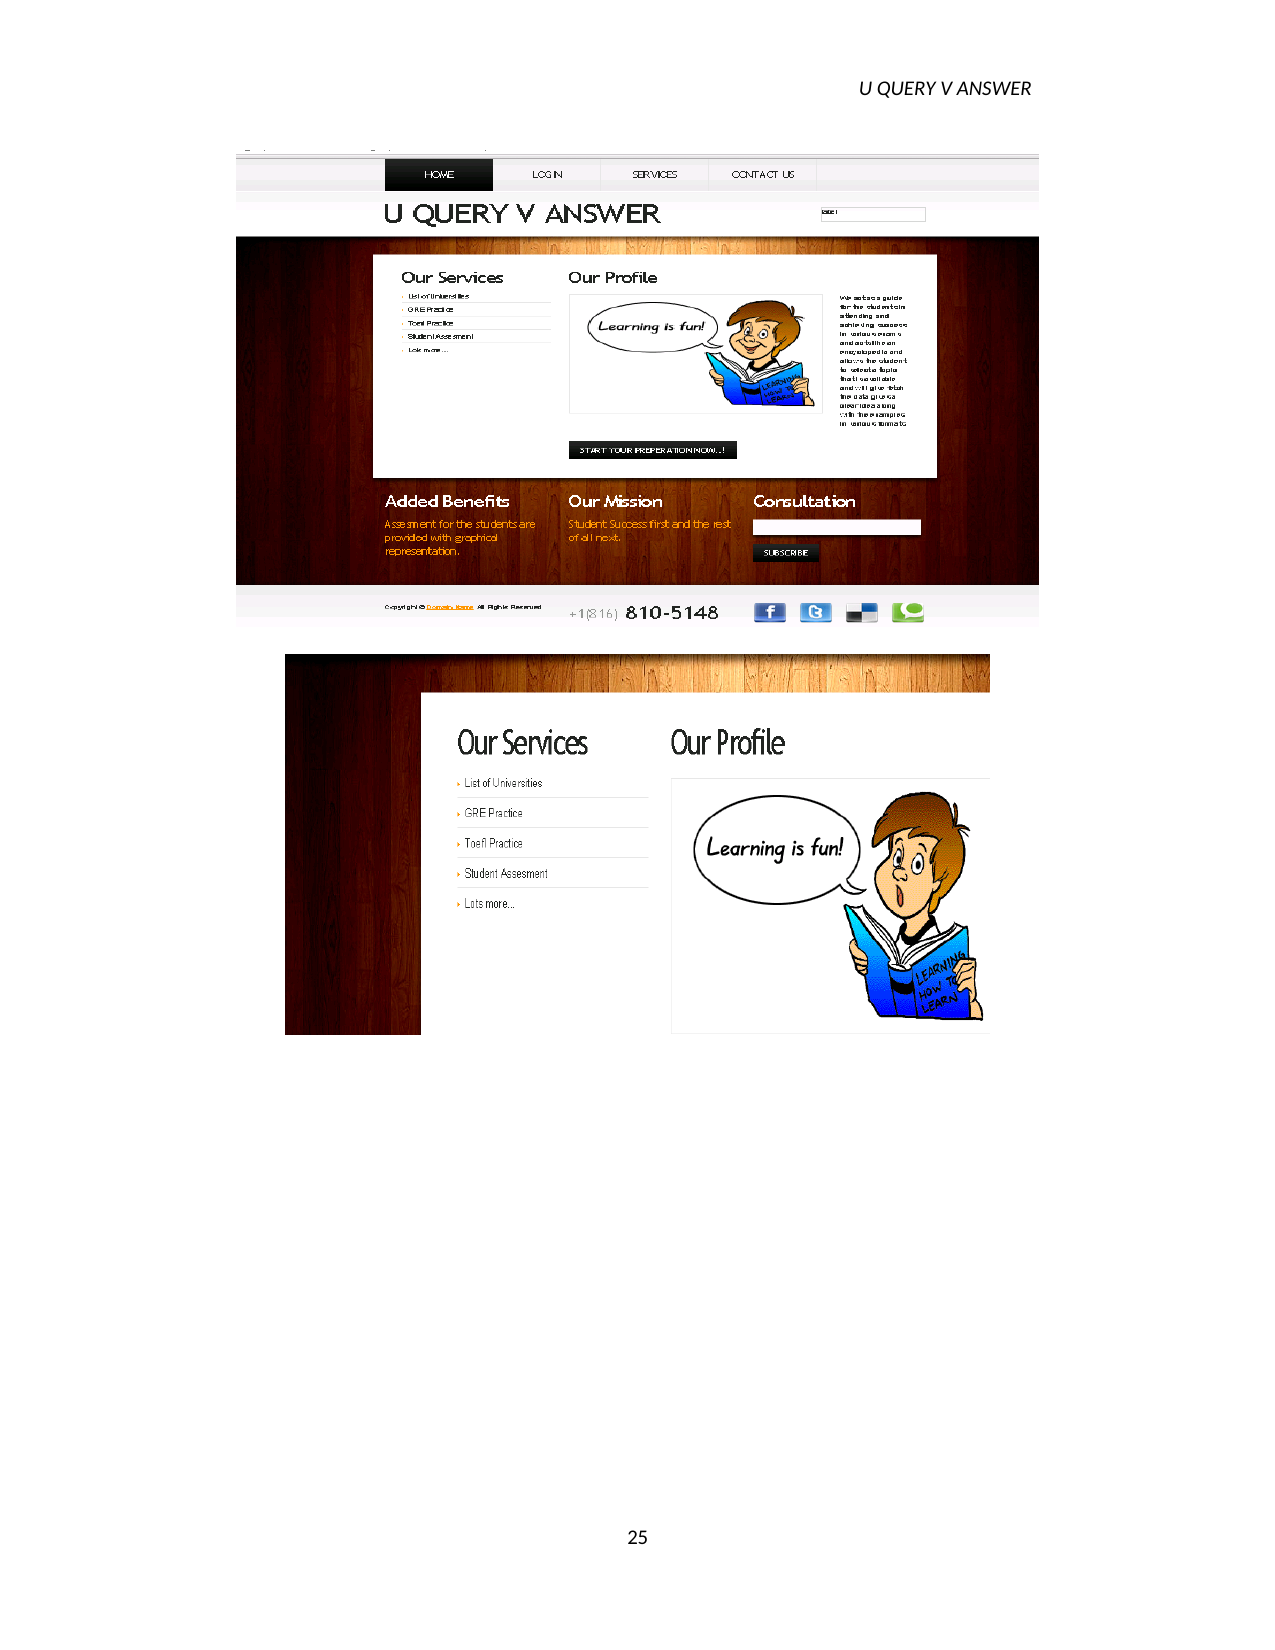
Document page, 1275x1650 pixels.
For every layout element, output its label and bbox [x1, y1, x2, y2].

picture [285, 652, 990, 1035]
picture [236, 150, 1039, 650]
